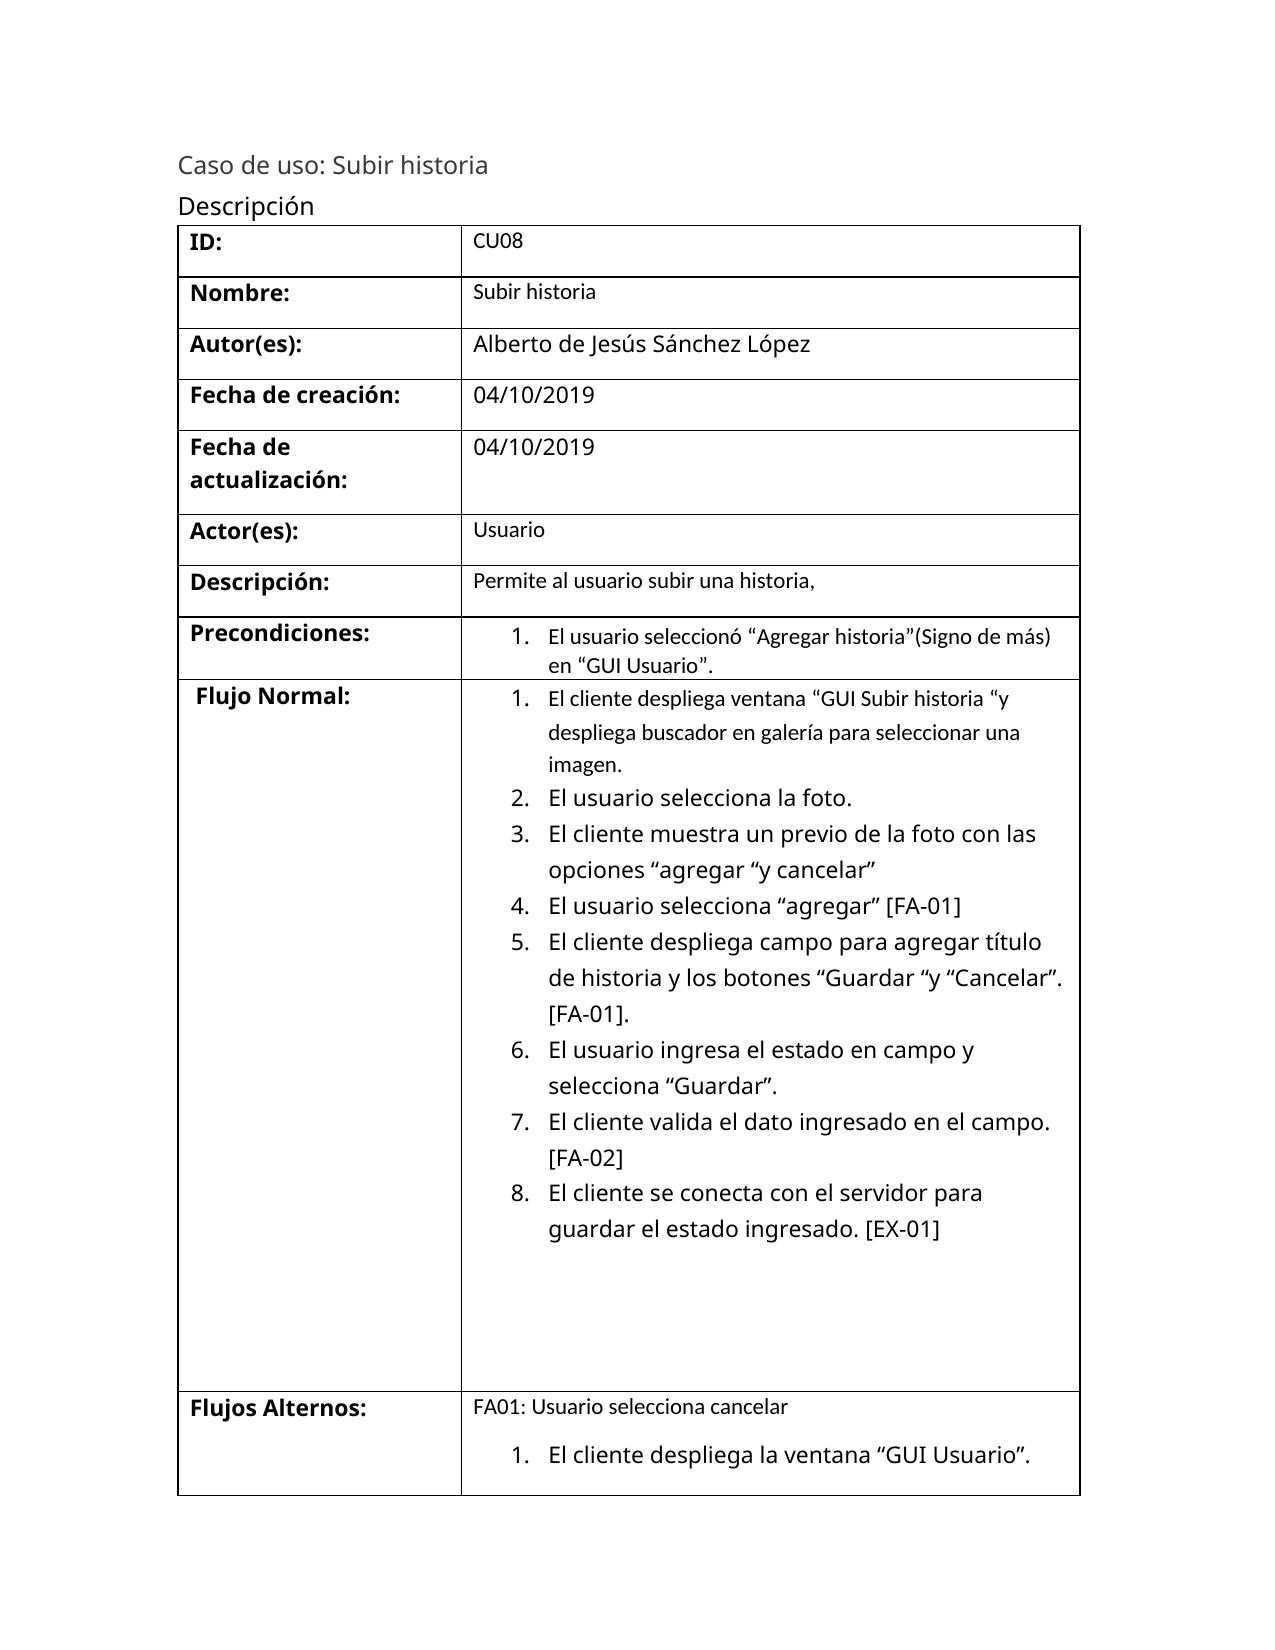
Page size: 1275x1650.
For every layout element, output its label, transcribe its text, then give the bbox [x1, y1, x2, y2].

table_cell Descripción: [179, 566, 461, 616]
table_cell [462, 278, 1079, 327]
table_cell [462, 680, 1079, 1391]
table_cell Flujos Alternos: [179, 1392, 461, 1495]
table_cell Nombre: [179, 278, 461, 327]
table_cell [462, 618, 1079, 679]
table_cell Alberto de Jesús Sánchez López [462, 329, 1079, 378]
table_cell Precondiciones: [179, 618, 461, 679]
subtitle Descripción [177, 188, 1098, 223]
table_cell Fecha de creación: [179, 380, 461, 429]
table_cell Flujo Normal: [179, 680, 461, 1391]
table_cell Fecha de actualización: [179, 431, 461, 514]
table_cell [462, 566, 1079, 616]
table_header [462, 226, 1079, 276]
table_cell [462, 1392, 1079, 1495]
table_cell Actor(es): [179, 515, 461, 565]
table_header ID: [179, 226, 461, 276]
subtitle Caso de uso: Subir historia [177, 148, 1098, 182]
table_cell Autor(es): [179, 329, 461, 378]
